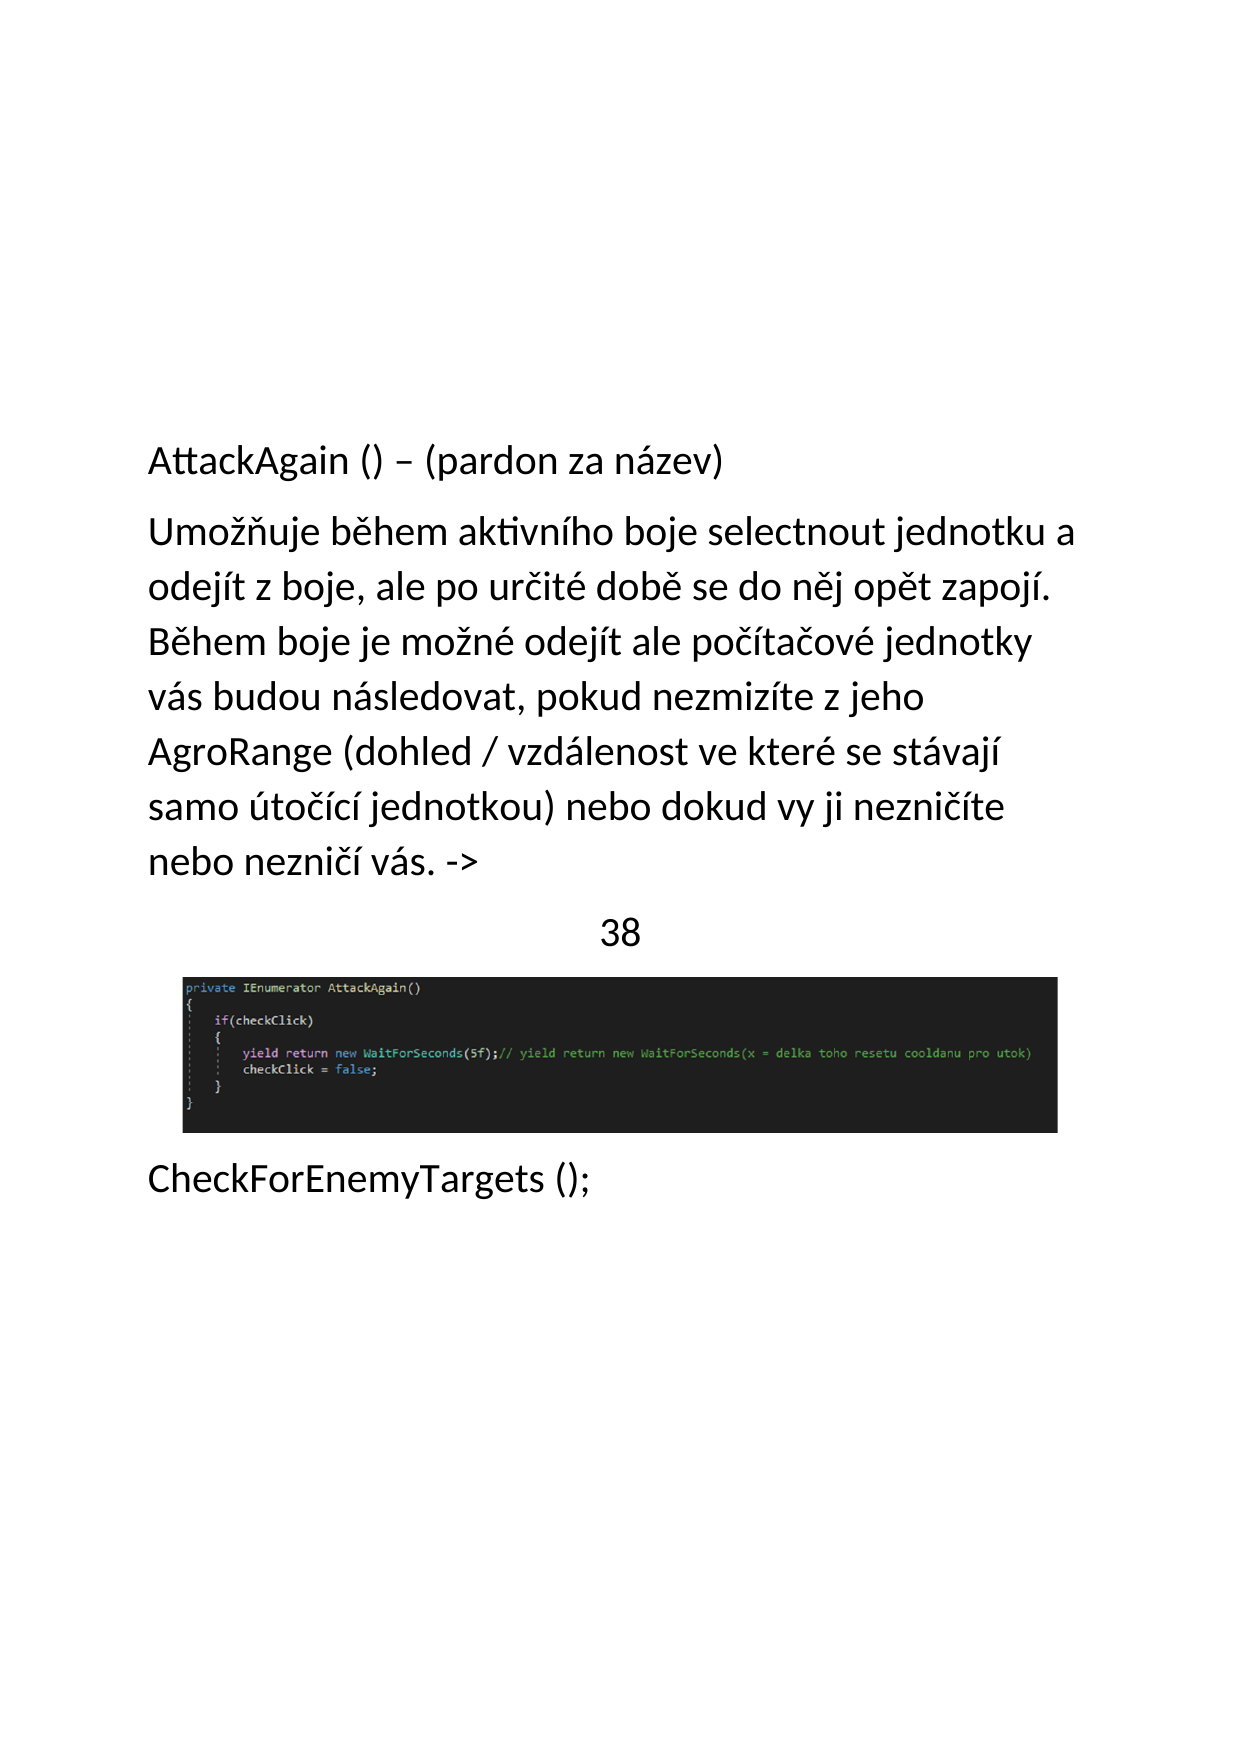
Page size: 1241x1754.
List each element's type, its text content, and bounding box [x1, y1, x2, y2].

text 38 [148, 906, 1093, 957]
text AttackAgain () – (pardon za název) [148, 434, 1093, 485]
picture [182, 977, 1058, 1133]
text CheckForEnemyTargets (); [148, 1152, 1093, 1203]
text Umožňuje během aktivního boje selectnout jednotku a odejít z boje, ale po určité době se do něj opět zapojí. Během boje je možné odejít ale počítačové jednotky vás budou následovat, pokud nezmizíte z jeho AgroRange (dohled / vzdálenost ve které se stávají samo útočící jednotkou) nebo dokud vy ji nezničíte nebo nezničí vás. -> [148, 505, 1093, 886]
